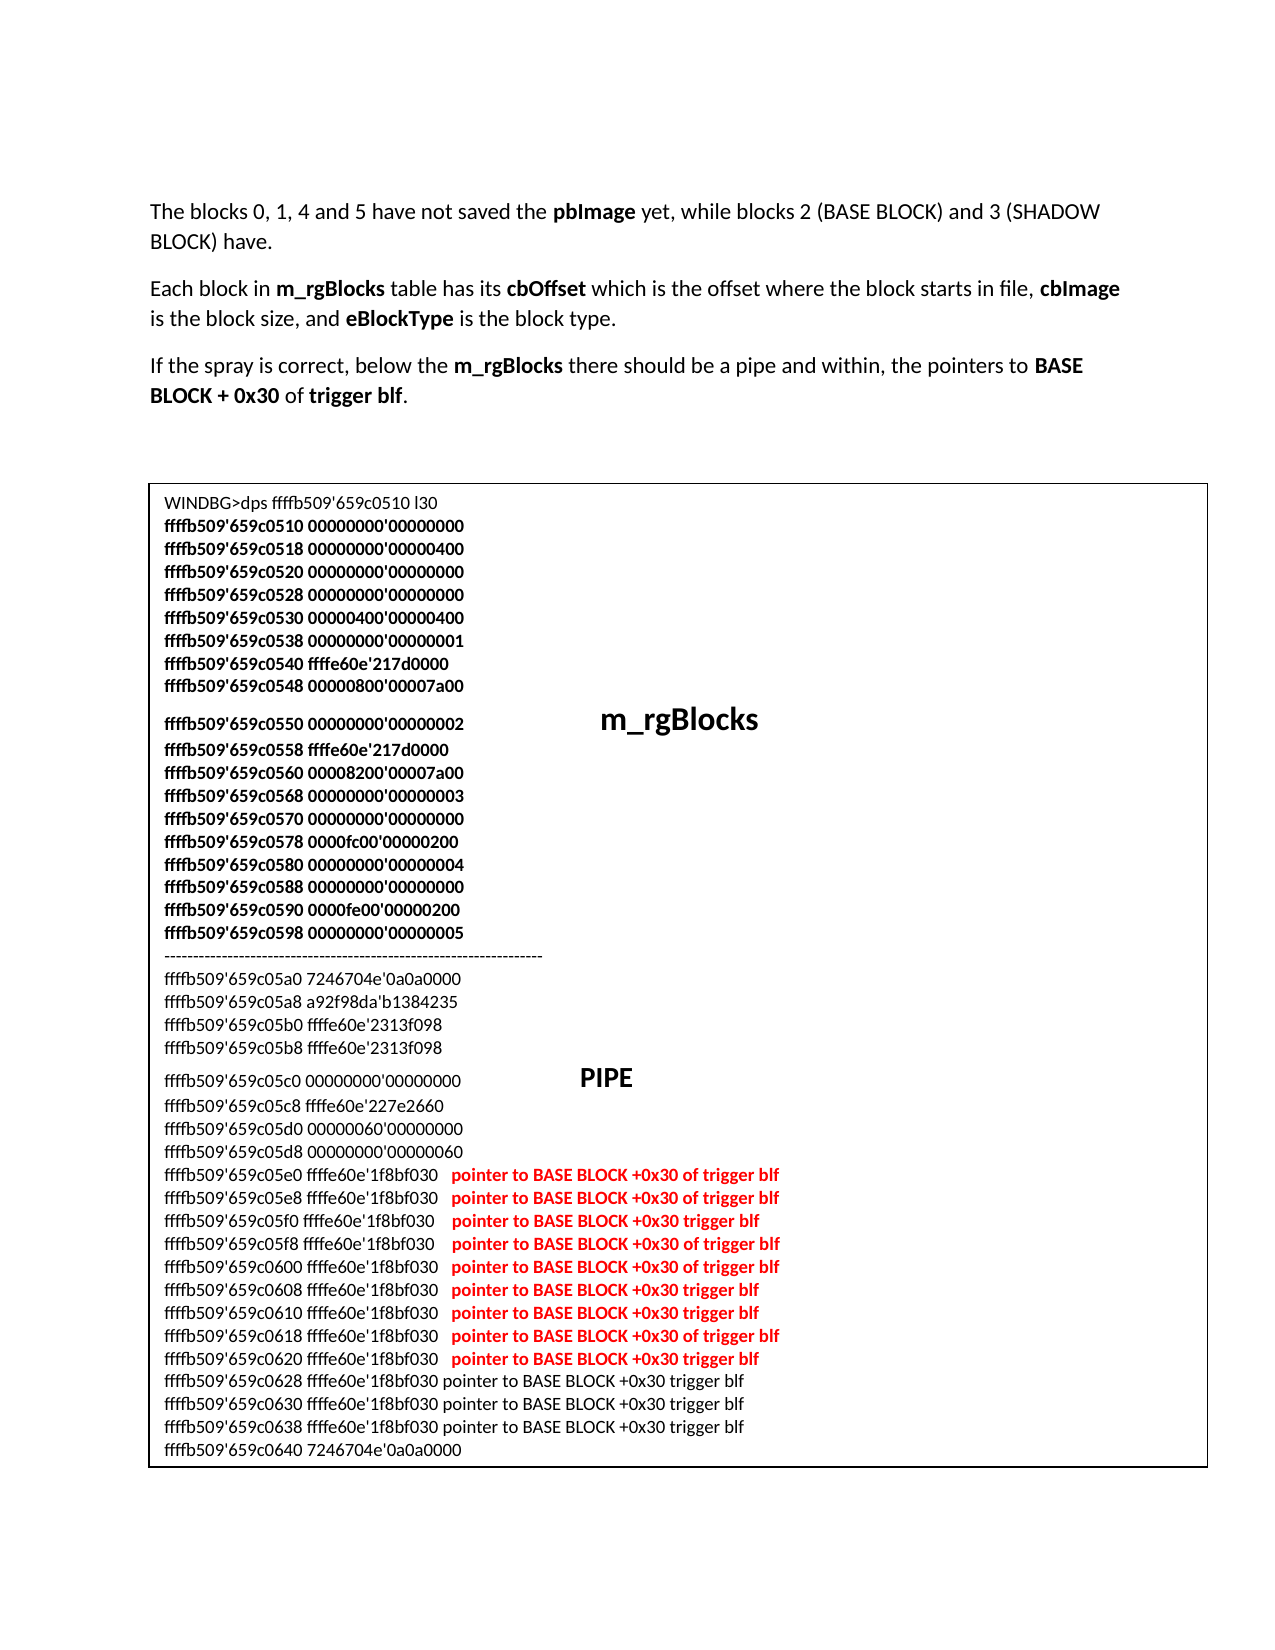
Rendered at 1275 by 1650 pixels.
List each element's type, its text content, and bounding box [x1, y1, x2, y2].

text The blocks 0, 1, 4 and 5 have not saved the pbImage yet, while blocks 2 (BASE BLOCK) and 3 (SHADOW BLOCK) have. [150, 197, 1125, 255]
text Each block in m_rgBlocks table has its cbOffset which is the offset where the block starts in file, cbImage is the block size, and eBlockType is the block type. [150, 274, 1125, 332]
text If the spray is correct, below the m_rgBlocks there should be a pipe and within, the pointers to BASE BLOCK + 0x30 of trigger blf. [150, 351, 1125, 409]
